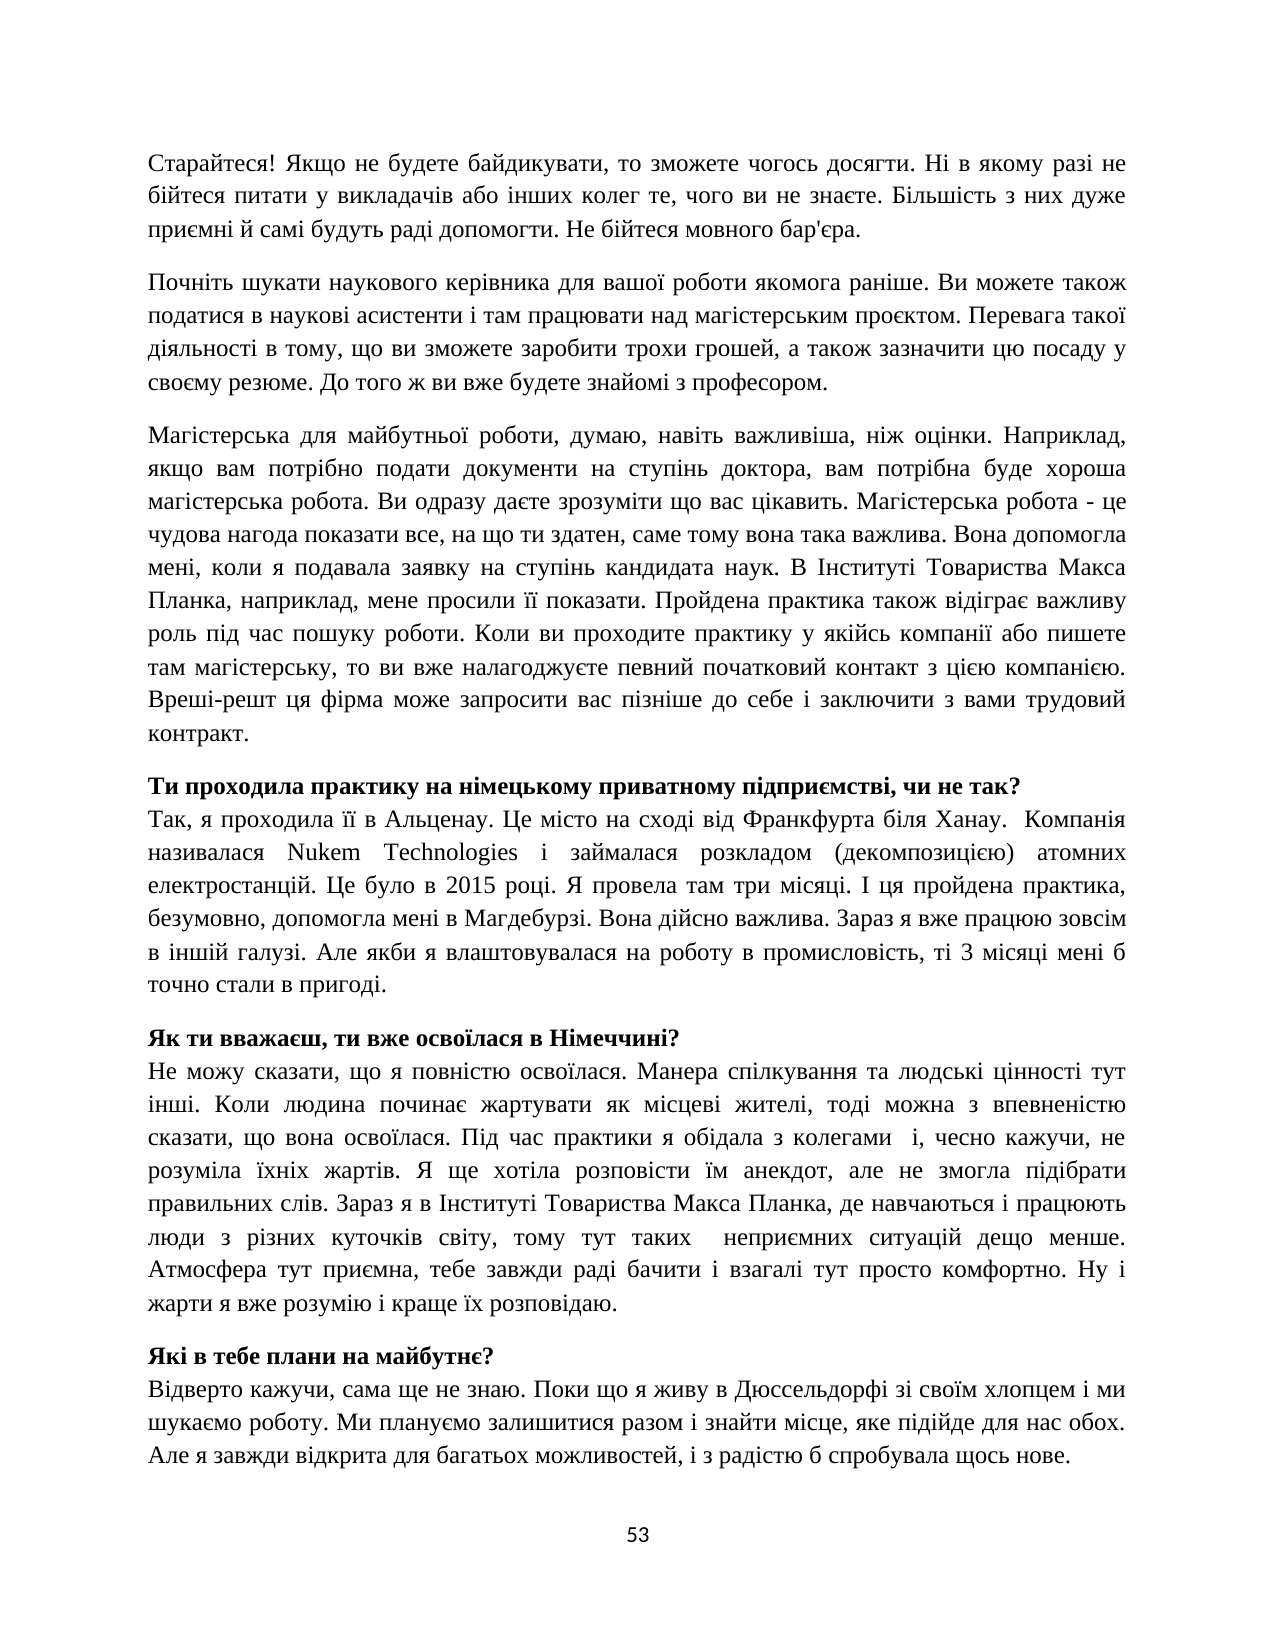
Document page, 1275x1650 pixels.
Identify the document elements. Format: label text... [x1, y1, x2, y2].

text Не можу сказати, що я повністю освоїлася. Манера спілкування та людські цінності тут інші. Коли людина починає жартувати як місцеві жителі, тоді можна з впевненістю сказати, що вона освоїлася. Під час практики я обідала з колегами і, чесно кажучи, не розуміла їхніх жартів. Я ще хотіла розповісти їм анекдот, але не змогла підібрати правильних слів. Зараз я в Інституті Товариства Макса Планка, де навчаються і працюють люди з різних куточків світу, тому тут таких неприємних ситуацій дещо менше. Атмосфера тут приємна, тебе завжди раді бачити і взагалі тут просто комфортно. Ну і жарти я вже розумію і краще їх розповідаю. [148, 1056, 1127, 1316]
text Ти проходила практику на німецькому приватному підприємстві, чи не так? [148, 771, 1127, 800]
text Старайтеся! Якщо не будете байдикувати, то зможете чогось досягти. Ні в якому разі не бійтеся питати у викладачів або інших колег те, чого ви не знаєте. Більшість з них дуже приємні й самі будуть раді допомогти. Не бійтеся мовного бар'єра. [148, 148, 1127, 242]
text Так, я проходила її в Альценау. Це місто на сході від Франкфурта біля Ханау. Компанія називалася Nukem Technologies і займалася розкладом (декомпозицією) атомних електростанцій. Це було в 2015 році. Я провела там три місяці. І ця пройдена практика, безумовно, допомогла мені в Магдебурзі. Вона дійсно важлива. Зараз я вже працюю зовсім в іншій галузі. Але якби я влаштовувалася на роботу в промисловість, ті 3 місяці мені б точно стали в пригоді. [148, 804, 1127, 998]
text Як ти вважаєш, ти вже освоїлася в Німеччині? [148, 1023, 1127, 1052]
text Почніть шукати наукового керівника для вашої роботи якомога раніше. Ви можете також податися в наукові асистенти і там працювати над магістерським проєктом. Перевага такої діяльності в тому, що ви зможете заробити трохи грошей, а також зазначити цю посаду у своєму резюме. До того ж ви вже будете знайомі з професором. [148, 267, 1127, 395]
text Які в тебе плани на майбутнє? [148, 1341, 1127, 1370]
text Відверто кажучи, сама ще не знаю. Поки що я живу в Дюссельдорфі зі своїм хлопцем і ми шукаємо роботу. Ми плануємо залишитися разом і знайти місце, яке підійде для нас обох. Але я завжди відкрита для багатьох можливостей, і з радістю б спробувала щось нове. [148, 1374, 1127, 1469]
text Магістерська для майбутньої роботи, думаю, навіть важливіша, ніж оцінки. Наприклад, якщо вам потрібно подати документи на ступінь доктора, вам потрібна буде хороша магістерська робота. Ви одразу даєте зрозуміти що вас цікавить. Магістерська робота - це чудова нагода показати все, на що ти здатен, саме тому вона така важлива. Вона допомогла мені, коли я подавала заявку на ступінь кандидата наук. В Інституті Товариства Макса Планка, наприклад, мене просили її показати. Пройдена практика також відіграє важливу роль під час пошуку роботи. Коли ви проходите практику у якійсь компанії або пишете там магістерську, то ви вже налагоджуєте певний початковий контакт з цією компанією. Вреші-решт ця фірма може запросити вас пізніше до себе і заключити з вами трудовий контракт. [148, 420, 1127, 746]
